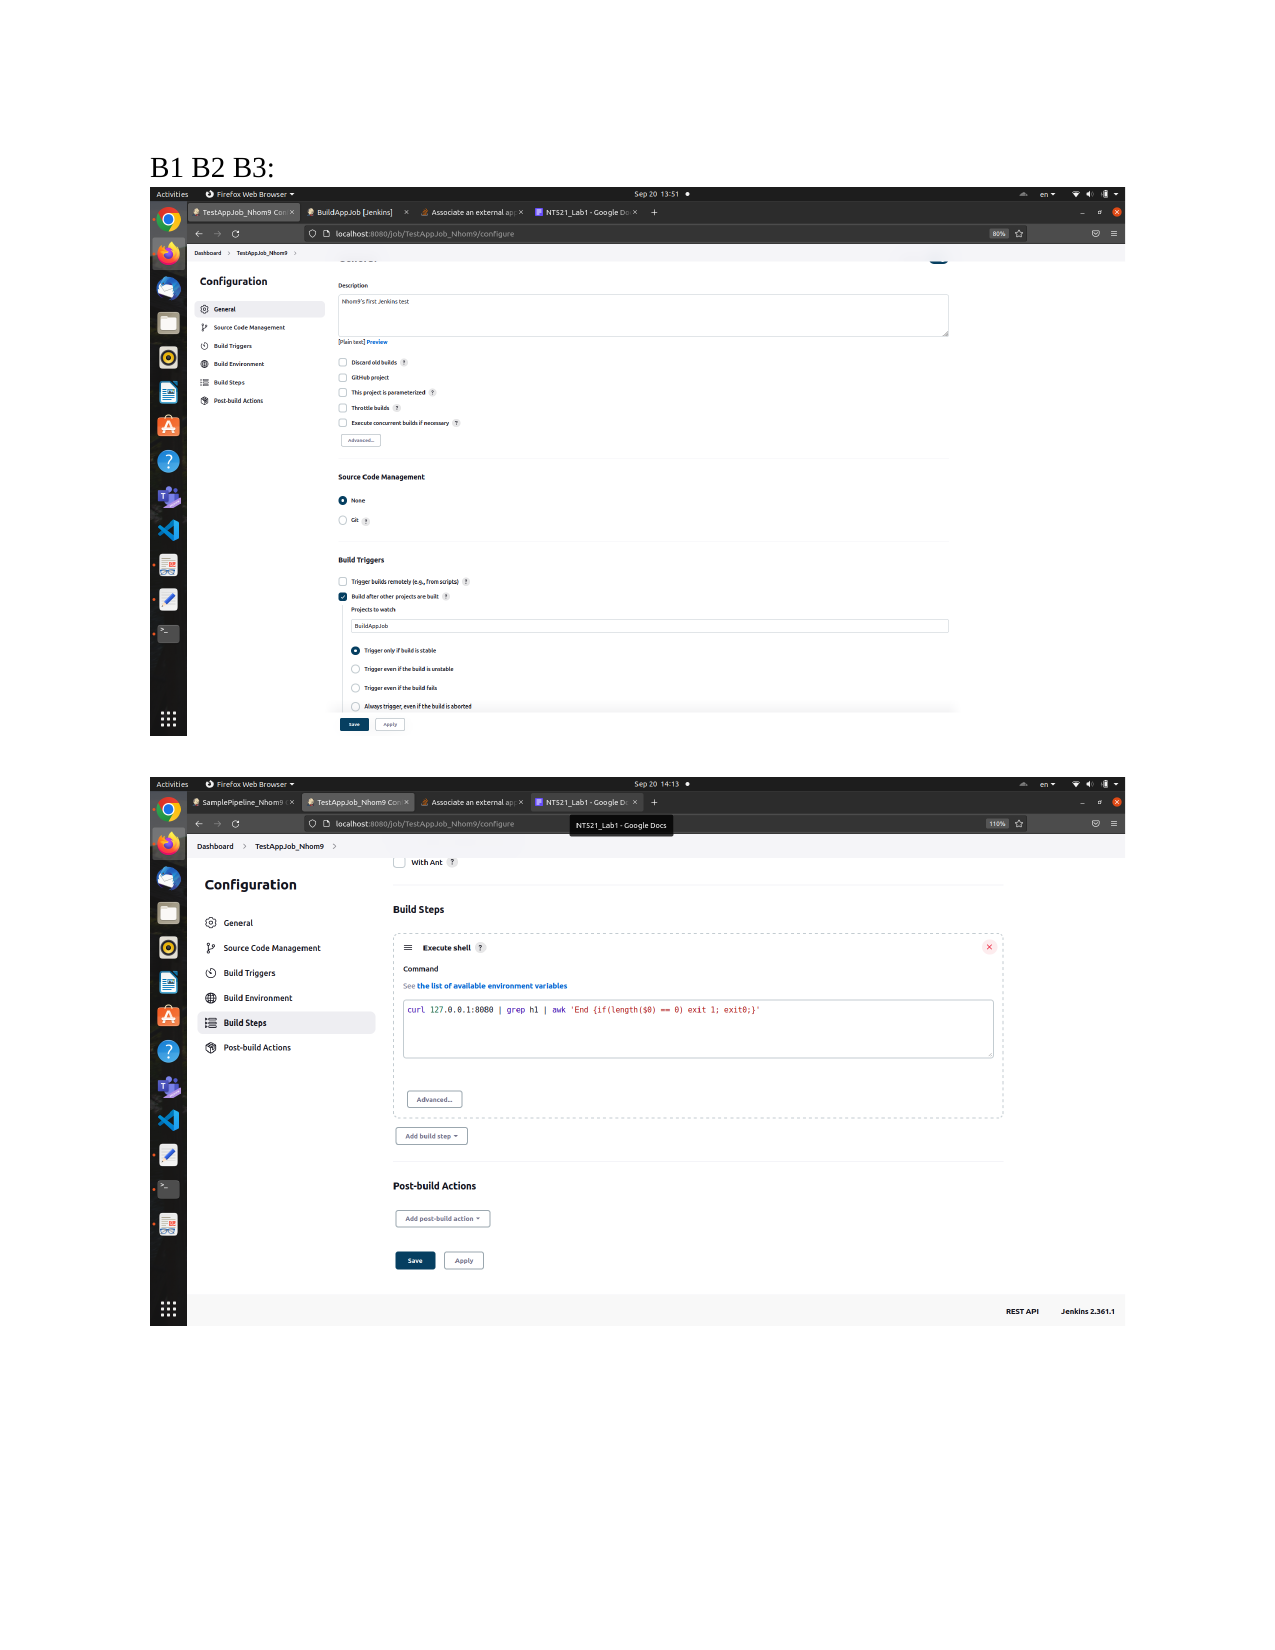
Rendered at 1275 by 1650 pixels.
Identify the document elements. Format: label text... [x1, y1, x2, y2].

picture [150, 777, 1125, 1326]
text B1 B2 B3: [150, 150, 1125, 187]
picture [150, 187, 1125, 736]
